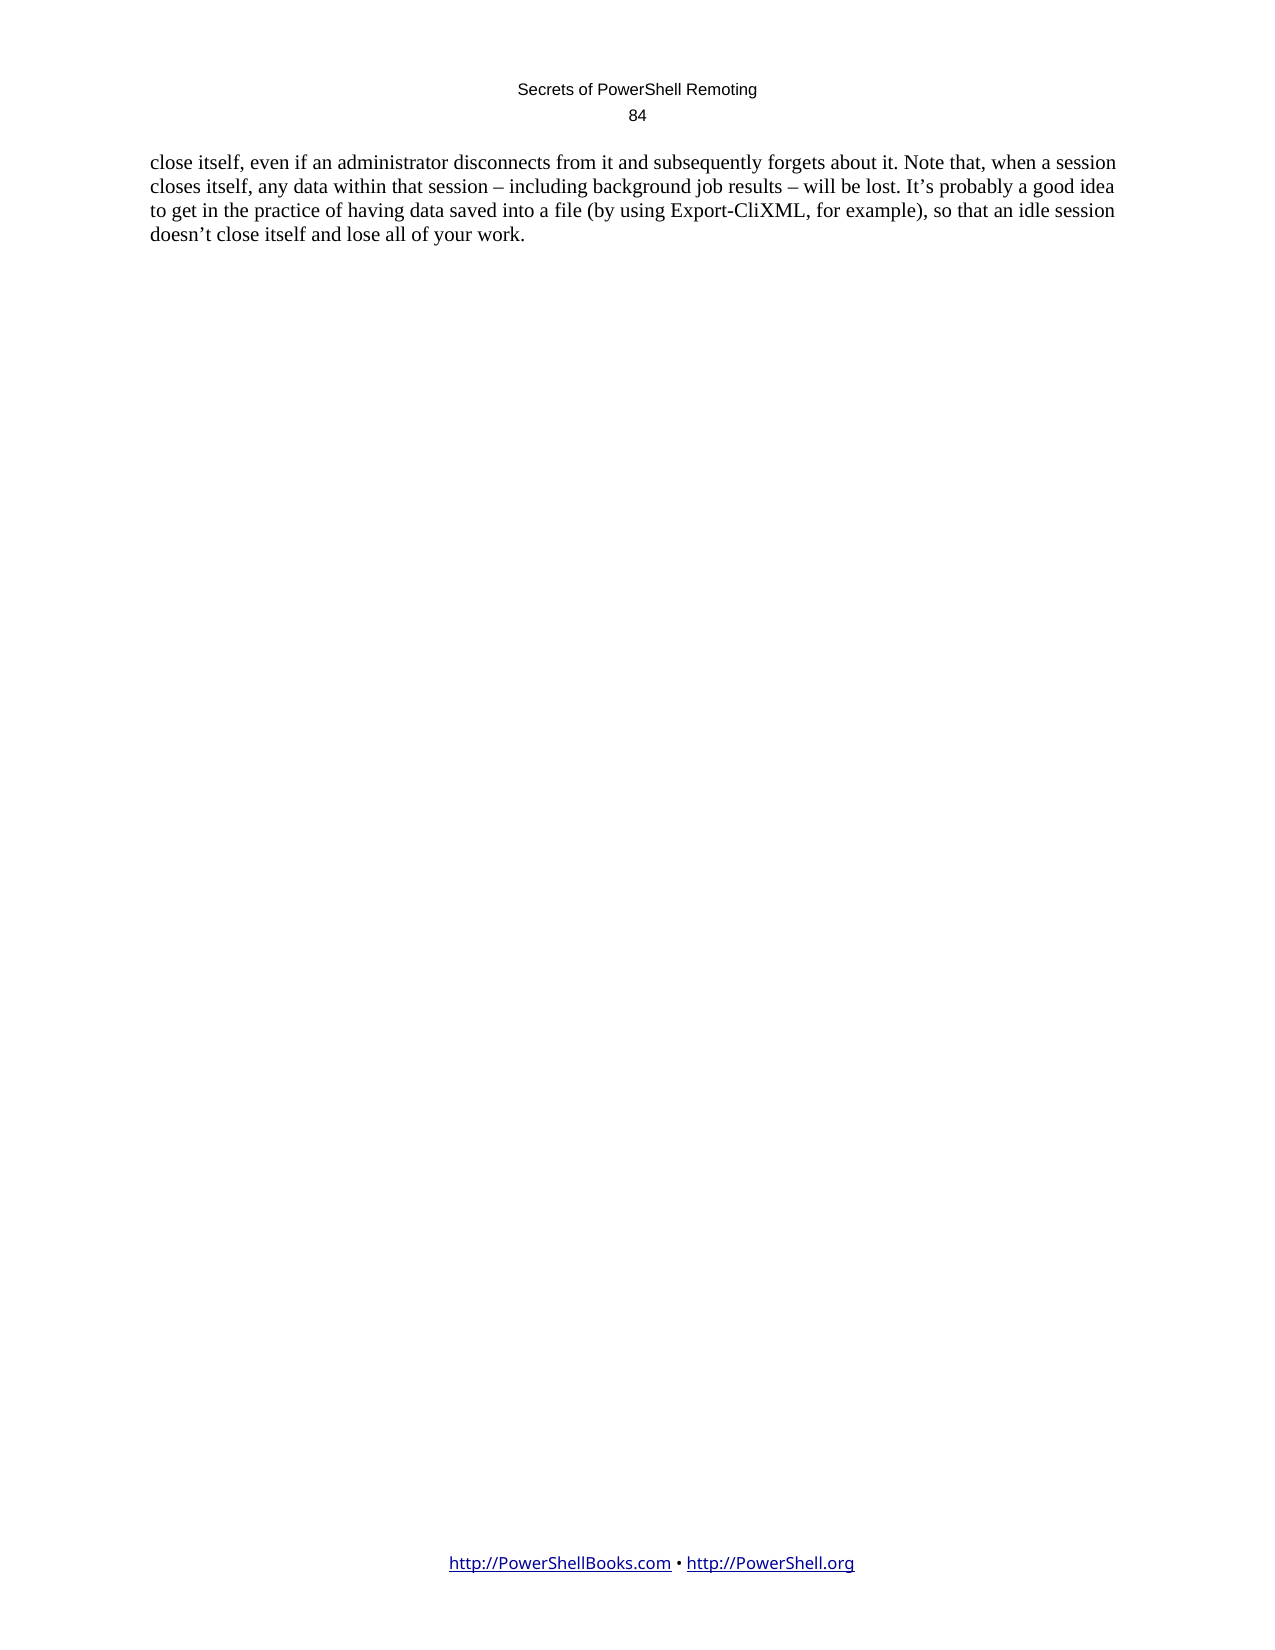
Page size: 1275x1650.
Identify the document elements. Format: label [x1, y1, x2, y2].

text [150, 150, 1125, 246]
